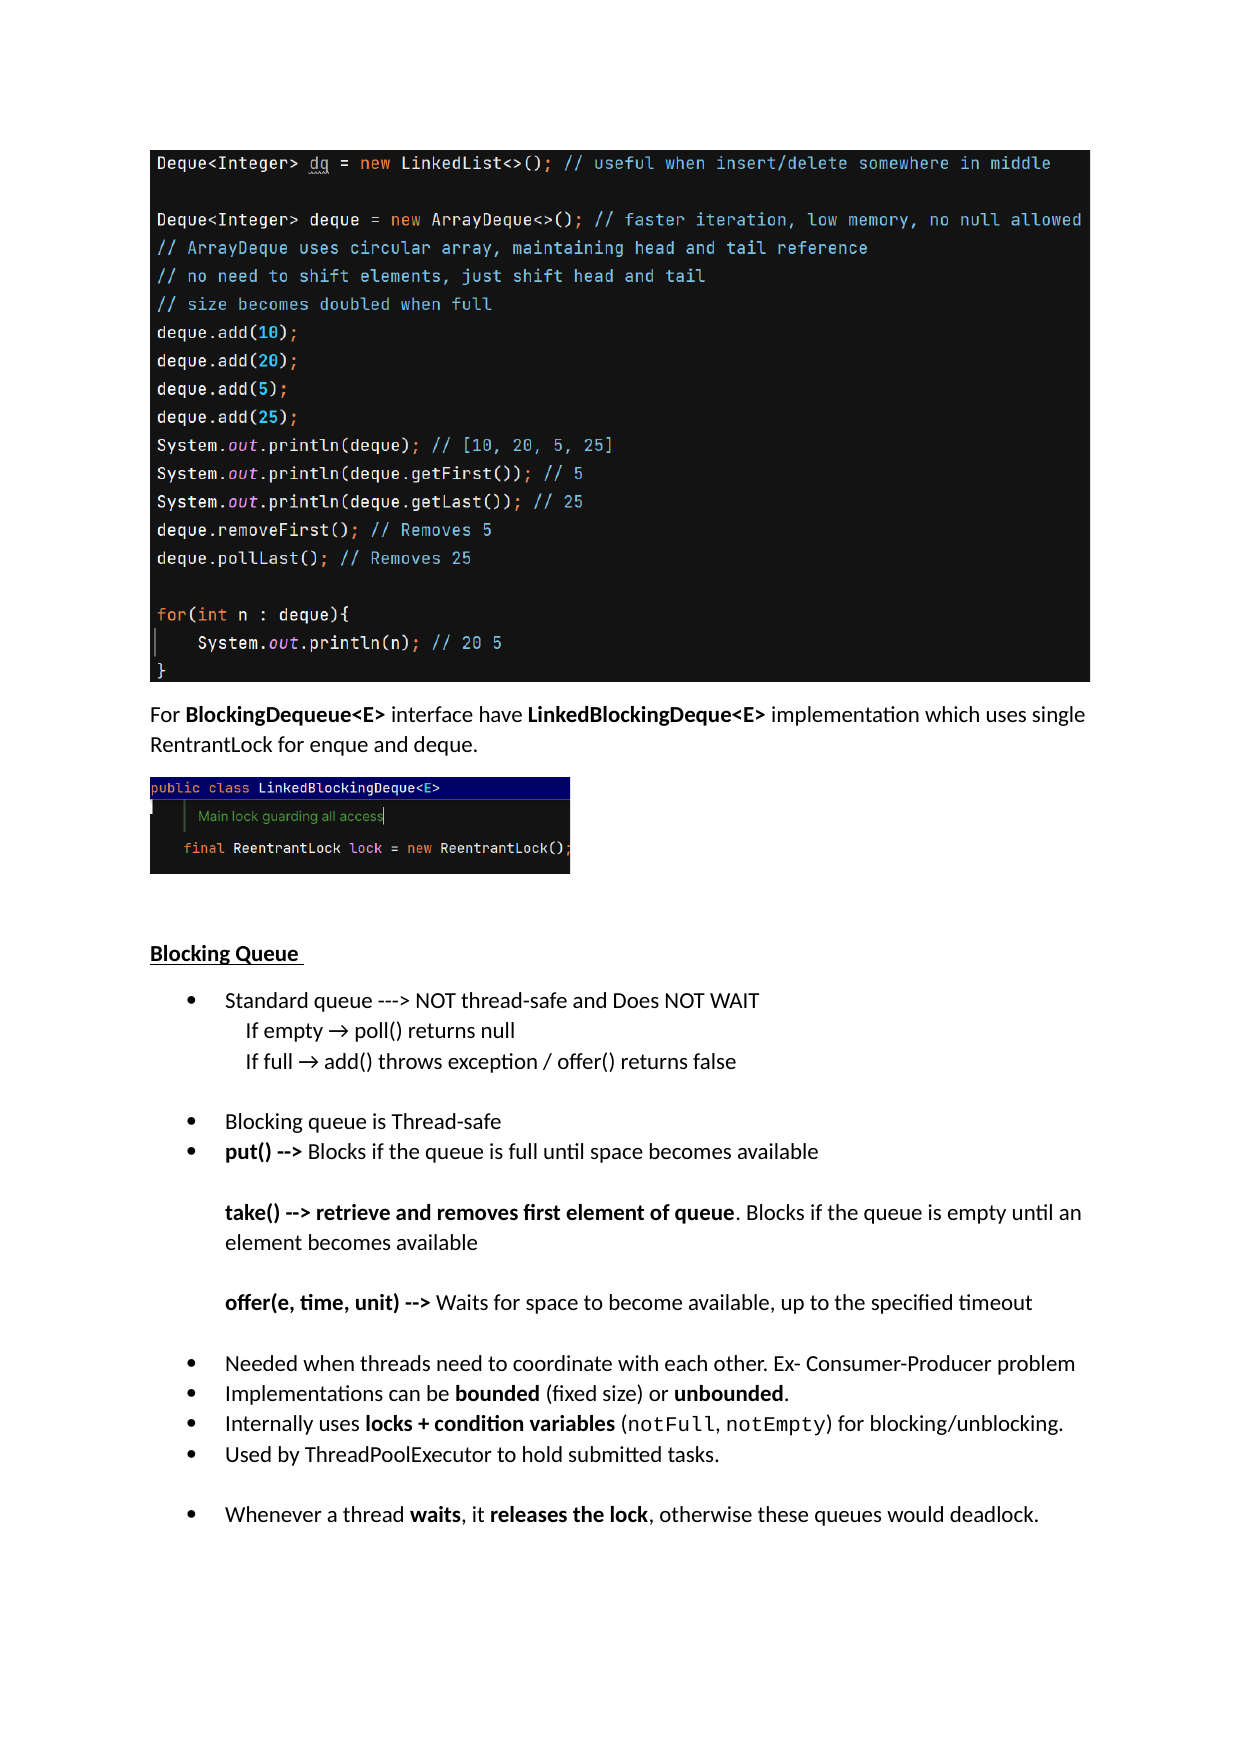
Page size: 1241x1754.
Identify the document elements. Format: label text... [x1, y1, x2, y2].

list put() --> Blocks if the queue is full until space becomes available [187, 1137, 1090, 1166]
list Used by ThreadPoolExecutor to hold submitted tasks. [187, 1440, 1090, 1468]
list Standard queue ---> NOT thread-safe and Does NOT WAIT If empty → poll() returns null If full → add() throws exception / offer() returns false [187, 986, 1090, 1075]
list Needed when threads need to coordinate with each other. Ex- Consumer-Producer problem [187, 1349, 1090, 1377]
list Internally uses locks + condition variables (notFull, notEmpty) for blocking/unblocking. [187, 1409, 1090, 1438]
picture [150, 777, 571, 874]
list Whenever a thread waits, it releases the lock, otherwise these queues would deadlock. [187, 1501, 1090, 1528]
list Implementations can be bounded (fixed size) or unbounded. [187, 1379, 1090, 1407]
text For BlockingDequeue<E> interface have LinkedBlockingDeque<E> implementation which uses single RentrantLock for enque and deque. [150, 700, 1090, 758]
list Blocking queue is Thread-safe [187, 1107, 1090, 1135]
picture [150, 150, 1091, 682]
list offer(e, time, unit) --> Waits for space to become available, up to the specified timeout [225, 1258, 1090, 1317]
list take() --> retrieve and removes first element of queue. Blocks if the queue is empty until an element becomes available [225, 1198, 1090, 1256]
text Blocking Queue [150, 939, 1090, 968]
